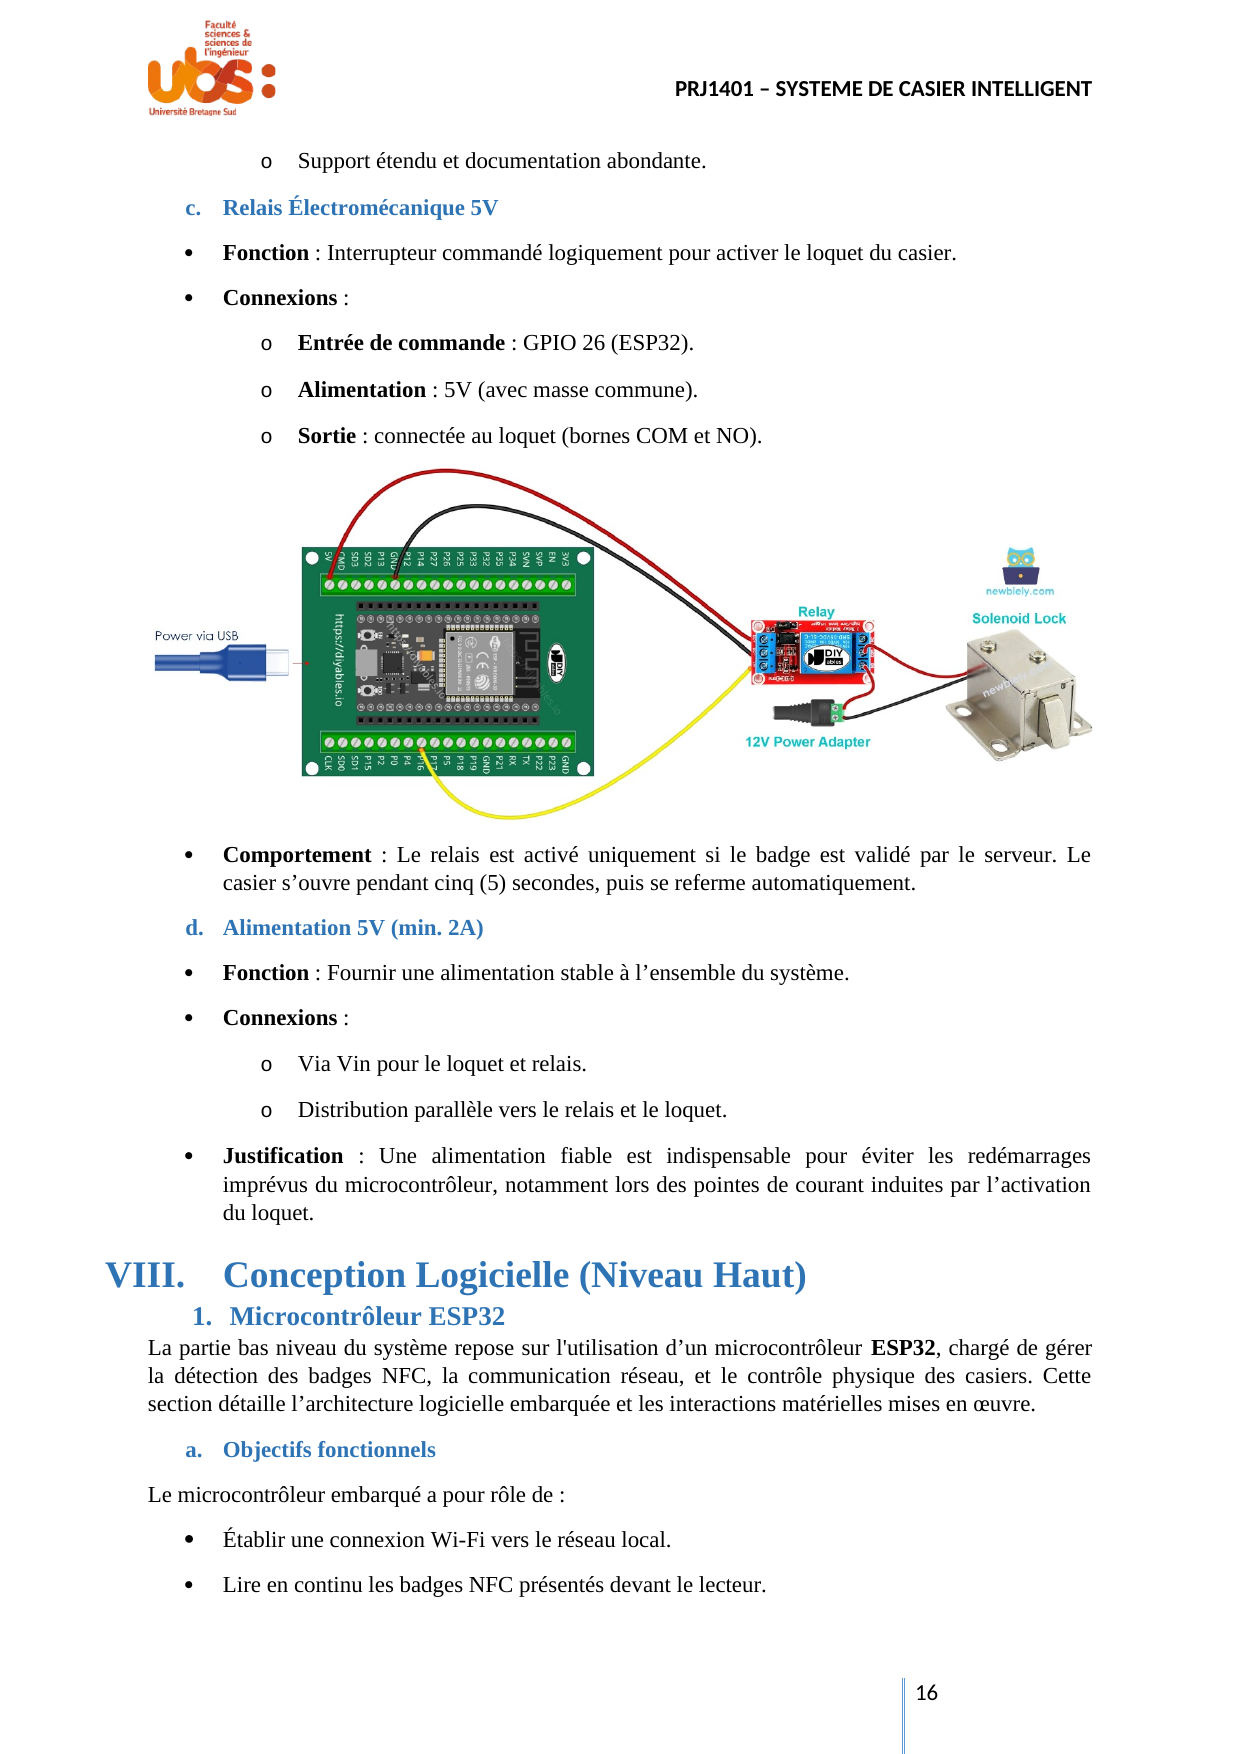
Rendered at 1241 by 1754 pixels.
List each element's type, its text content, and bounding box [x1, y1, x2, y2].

list Alimentation : 5V (avec masse commune). [260, 376, 1093, 403]
list Fonction : Interrupteur commandé logiquement pour activer le loquet du casier. [185, 239, 1093, 266]
list Établir une connexion Wi-Fi vers le réseau local. [185, 1526, 1093, 1552]
text Alimentation 5V (min. 2A) [185, 914, 1093, 941]
list Distribution parallèle vers le relais et le loquet. [260, 1096, 1093, 1124]
list Objectifs fonctionnels [185, 1436, 1093, 1462]
list Justification : Une alimentation fiable est indispensable pour éviter les redémarrages imprévus du microcontrôleur, notamment lors des pointes de courant induites par l’activation du loquet. [185, 1142, 1093, 1226]
picture [147, 20, 276, 116]
list Connexions : [185, 284, 1093, 311]
list Comportement : Le relais est activé uniquement si le badge est validé par le serveur. Le casier s’ouvre pendant cinq (5) secondes, puis se referme automatiquement. [185, 841, 1093, 896]
list Microcontrôleur ESP32 [192, 1300, 1093, 1331]
list Connexions : [185, 1004, 1093, 1031]
list Lire en continu les badges NFC présentés devant le lecteur. [185, 1571, 1093, 1597]
list Fonction : Fournir une alimentation stable à l’ensemble du système. [185, 959, 1093, 986]
text Le microcontrôleur embarqué a pour rôle de : [148, 1481, 1093, 1507]
text Relais Électromécanique 5V [185, 194, 1093, 220]
list Via Vin pour le loquet et relais. [260, 1049, 1093, 1077]
list Entrée de commande : GPIO 26 (ESP32). [260, 329, 1093, 357]
text La partie bas niveau du système repose sur l'utilisation d’un microcontrôleur ESP32, chargé de gérer la détection des badges NFC, la communication réseau, et le contrôle physique des casiers. Cette section détaille l’architecture logicielle embarquée et les interactions matérielles mises en œuvre. [148, 1334, 1093, 1417]
list Sortie : connectée au loquet (bornes COM et NO). [260, 422, 1093, 450]
list Support étendu et documentation abondante. [260, 148, 1093, 175]
picture [147, 468, 1093, 822]
text Conception Logicielle (Niveau Haut) [185, 1253, 1093, 1296]
